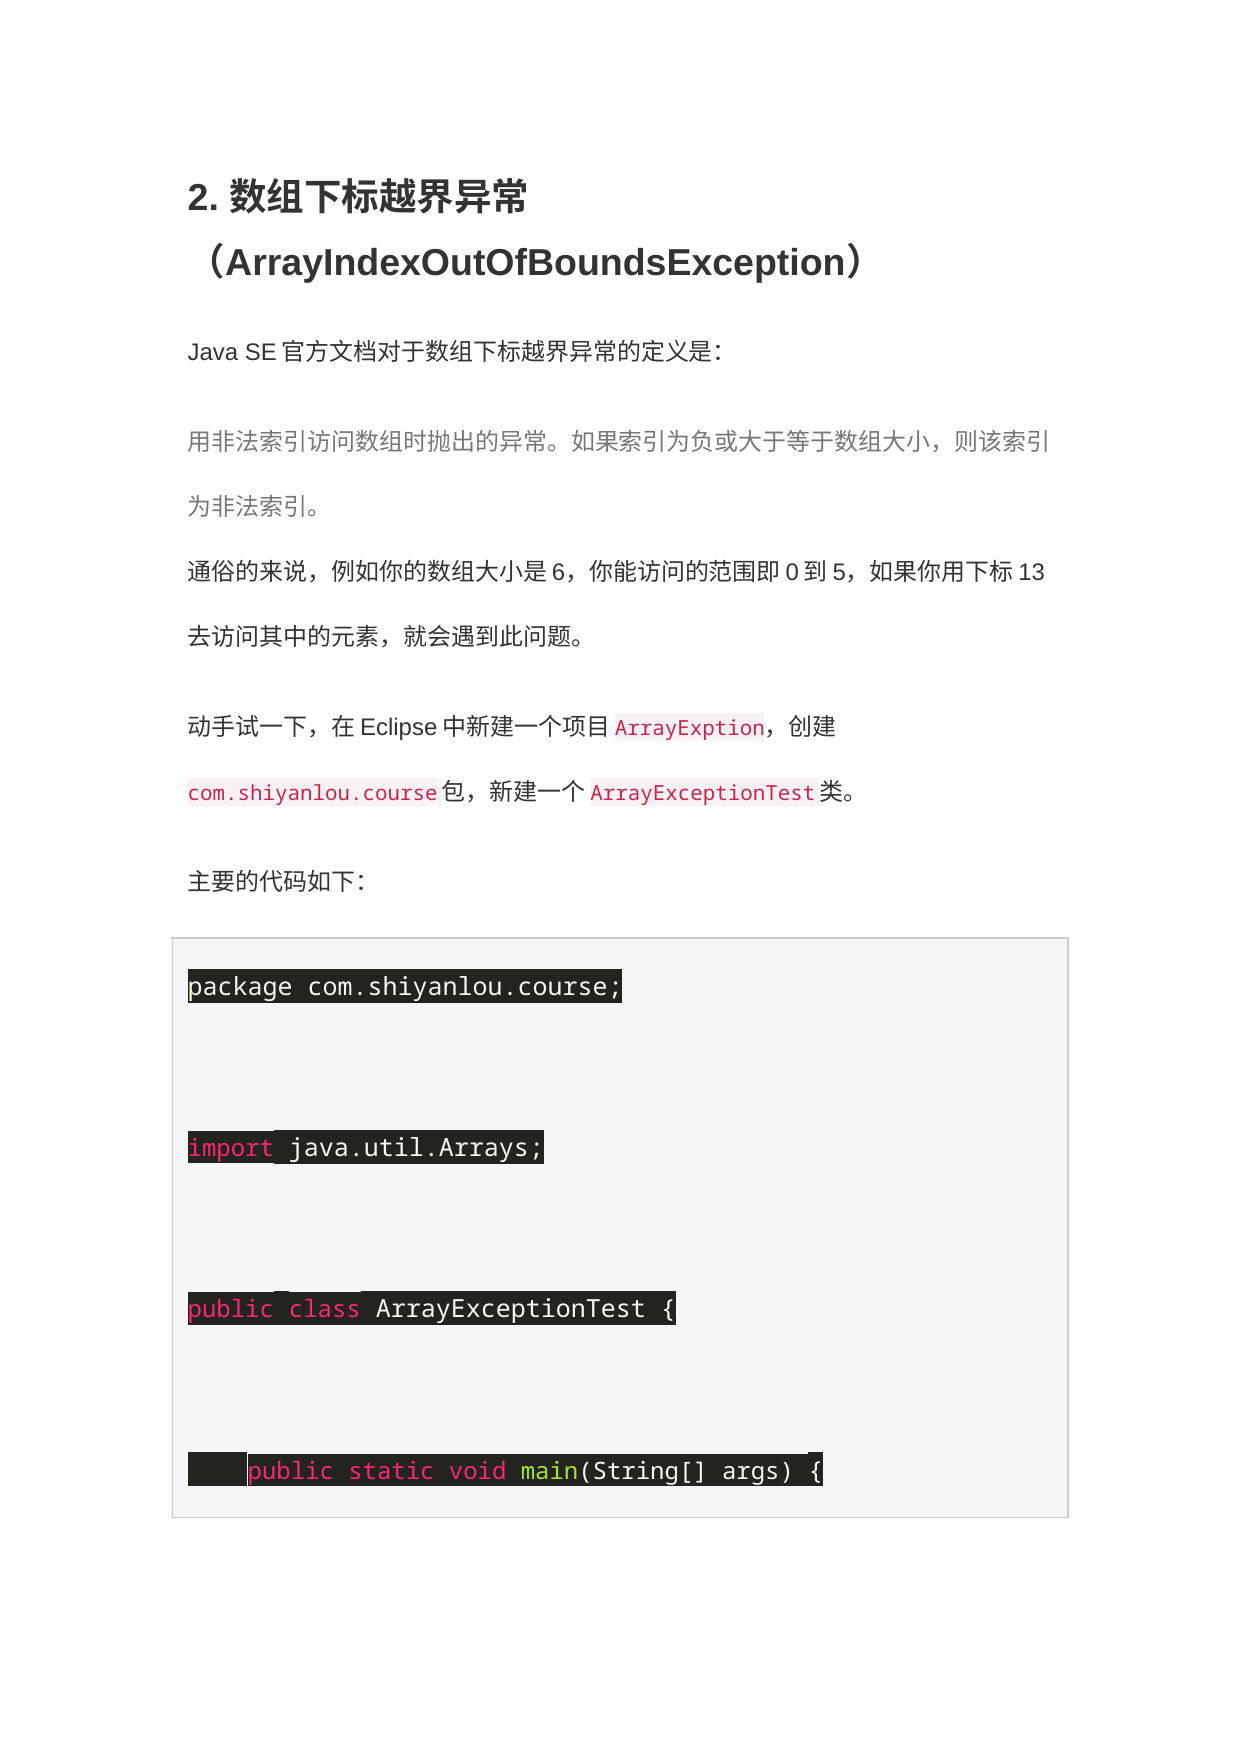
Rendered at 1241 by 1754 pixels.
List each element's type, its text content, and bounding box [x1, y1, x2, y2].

text 通俗的来说，例如你的数组大小是6，你能访问的范围即0到5，如果你用下标13去访问其中的元素，就会遇到此问题。 [187, 537, 1053, 667]
text package com.shiyanlou.course; [173, 939, 1067, 1018]
text Java SE官方文档对于数组下标越界异常的定义是： [187, 317, 1053, 382]
text 主要的代码如下： [187, 847, 1053, 912]
text public class ArrayExceptionTest { [173, 1259, 1067, 1340]
subtitle 2. 数组下标越界异常（ArrayIndexOutOfBoundsException） [187, 162, 1053, 292]
text public static void main(String[] args) { [173, 1421, 1067, 1517]
text 动手试一下，在Eclipse中新建一个项目ArrayExption，创建com.shiyanlou.course包，新建一个ArrayExceptionTest类。 [187, 692, 1053, 822]
text import java.util.Arrays; [173, 1098, 1067, 1179]
text 用非法索引访问数组时抛出的异常。如果索引为负或大于等于数组大小，则该索引为非法索引。 [187, 407, 1053, 537]
